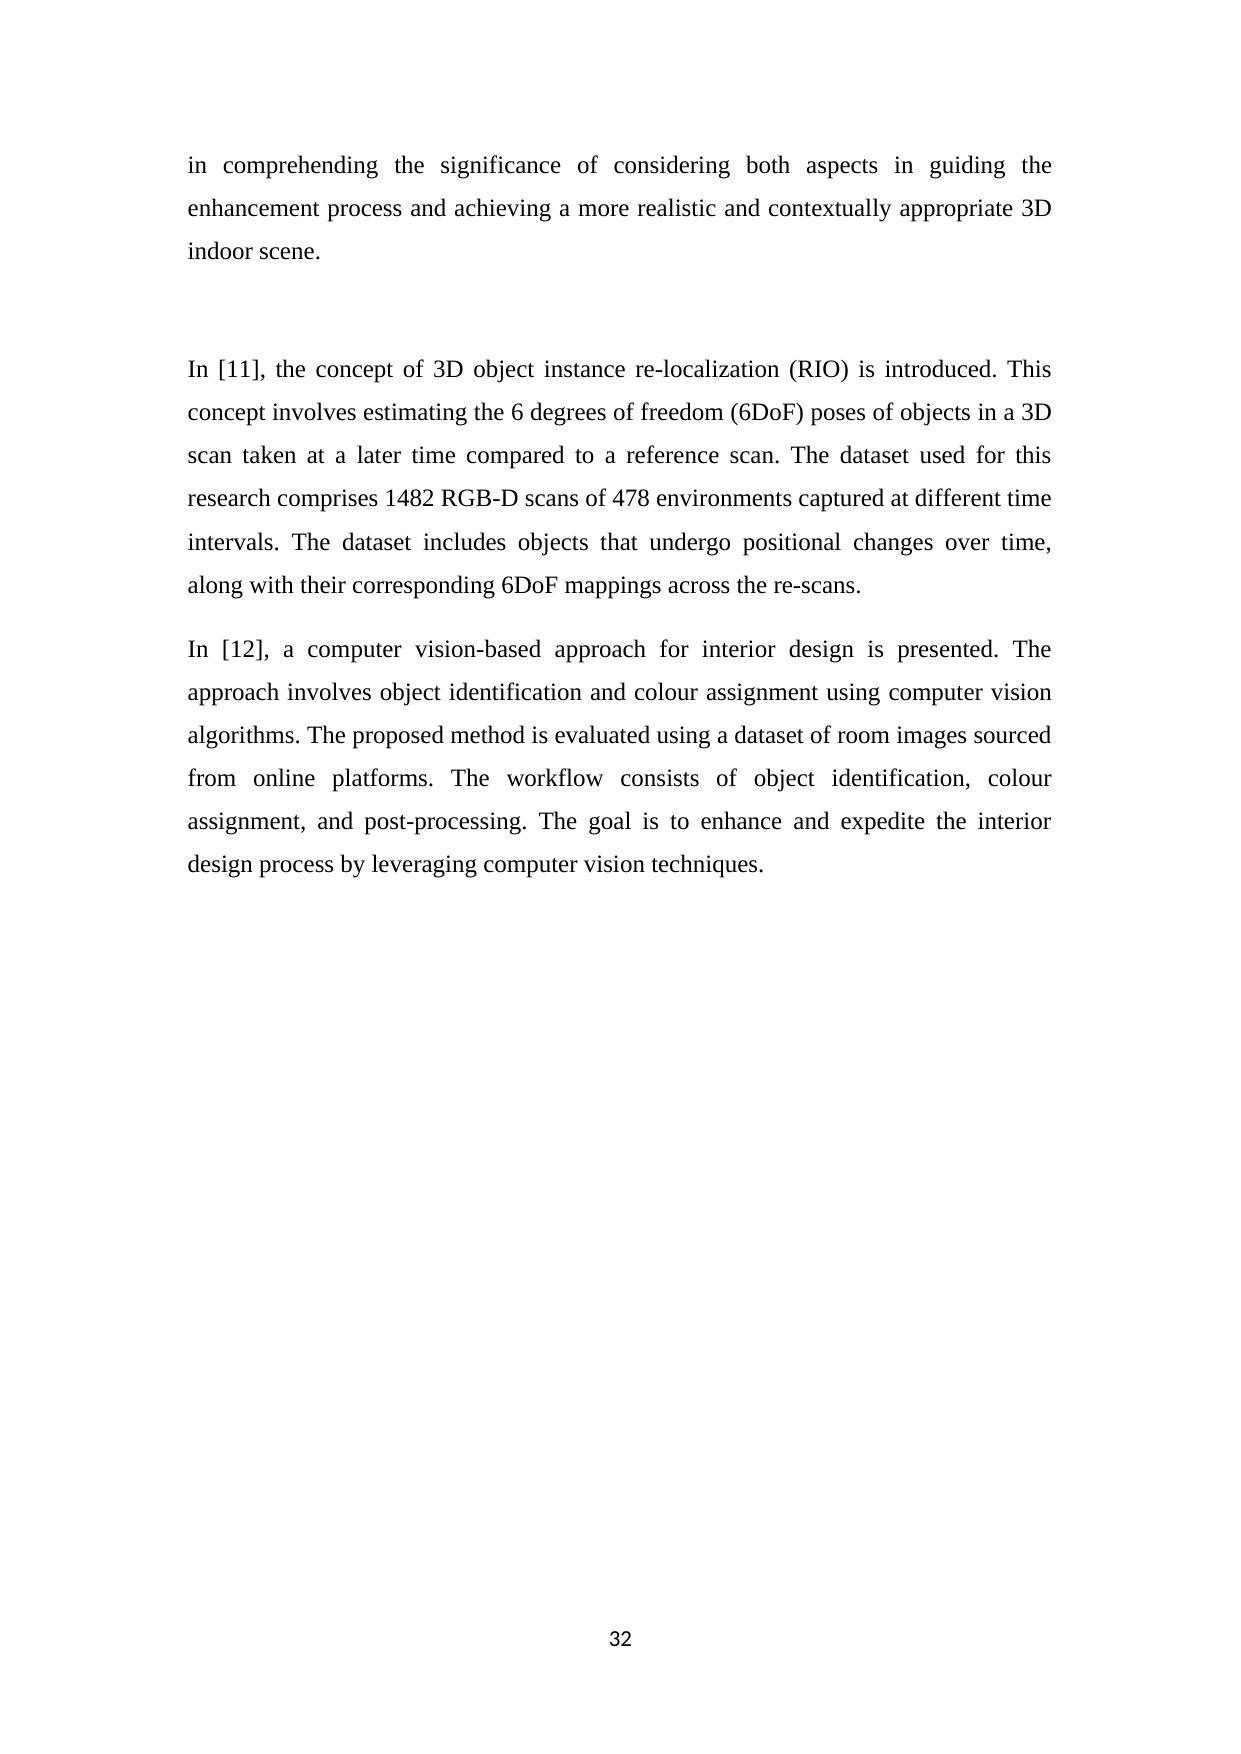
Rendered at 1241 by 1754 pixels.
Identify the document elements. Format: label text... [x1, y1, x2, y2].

text In , the concept of 3D object instance re-localization (RIO) is introduced. This concept involves estimating the 6 degrees of freedom (6DoF) poses of objects in a 3D scan taken at a later time compared to a reference scan. The dataset used for this research comprises 1482 RGB-D scans of 478 environments captured at different time intervals. The dataset includes objects that undergo positional changes over time, along with their corresponding 6DoF mappings across the re-scans. [187, 354, 1053, 598]
text In , a computer vision-based approach for interior design is presented. The approach involves object identification and colour assignment using computer vision algorithms. The proposed method is evaluated using a dataset of room images sourced from online platforms. The workflow consists of object identification, colour assignment, and post-processing. The goal is to enhance and expedite the interior design process by leveraging computer vision techniques. [187, 634, 1053, 878]
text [187, 150, 1053, 265]
